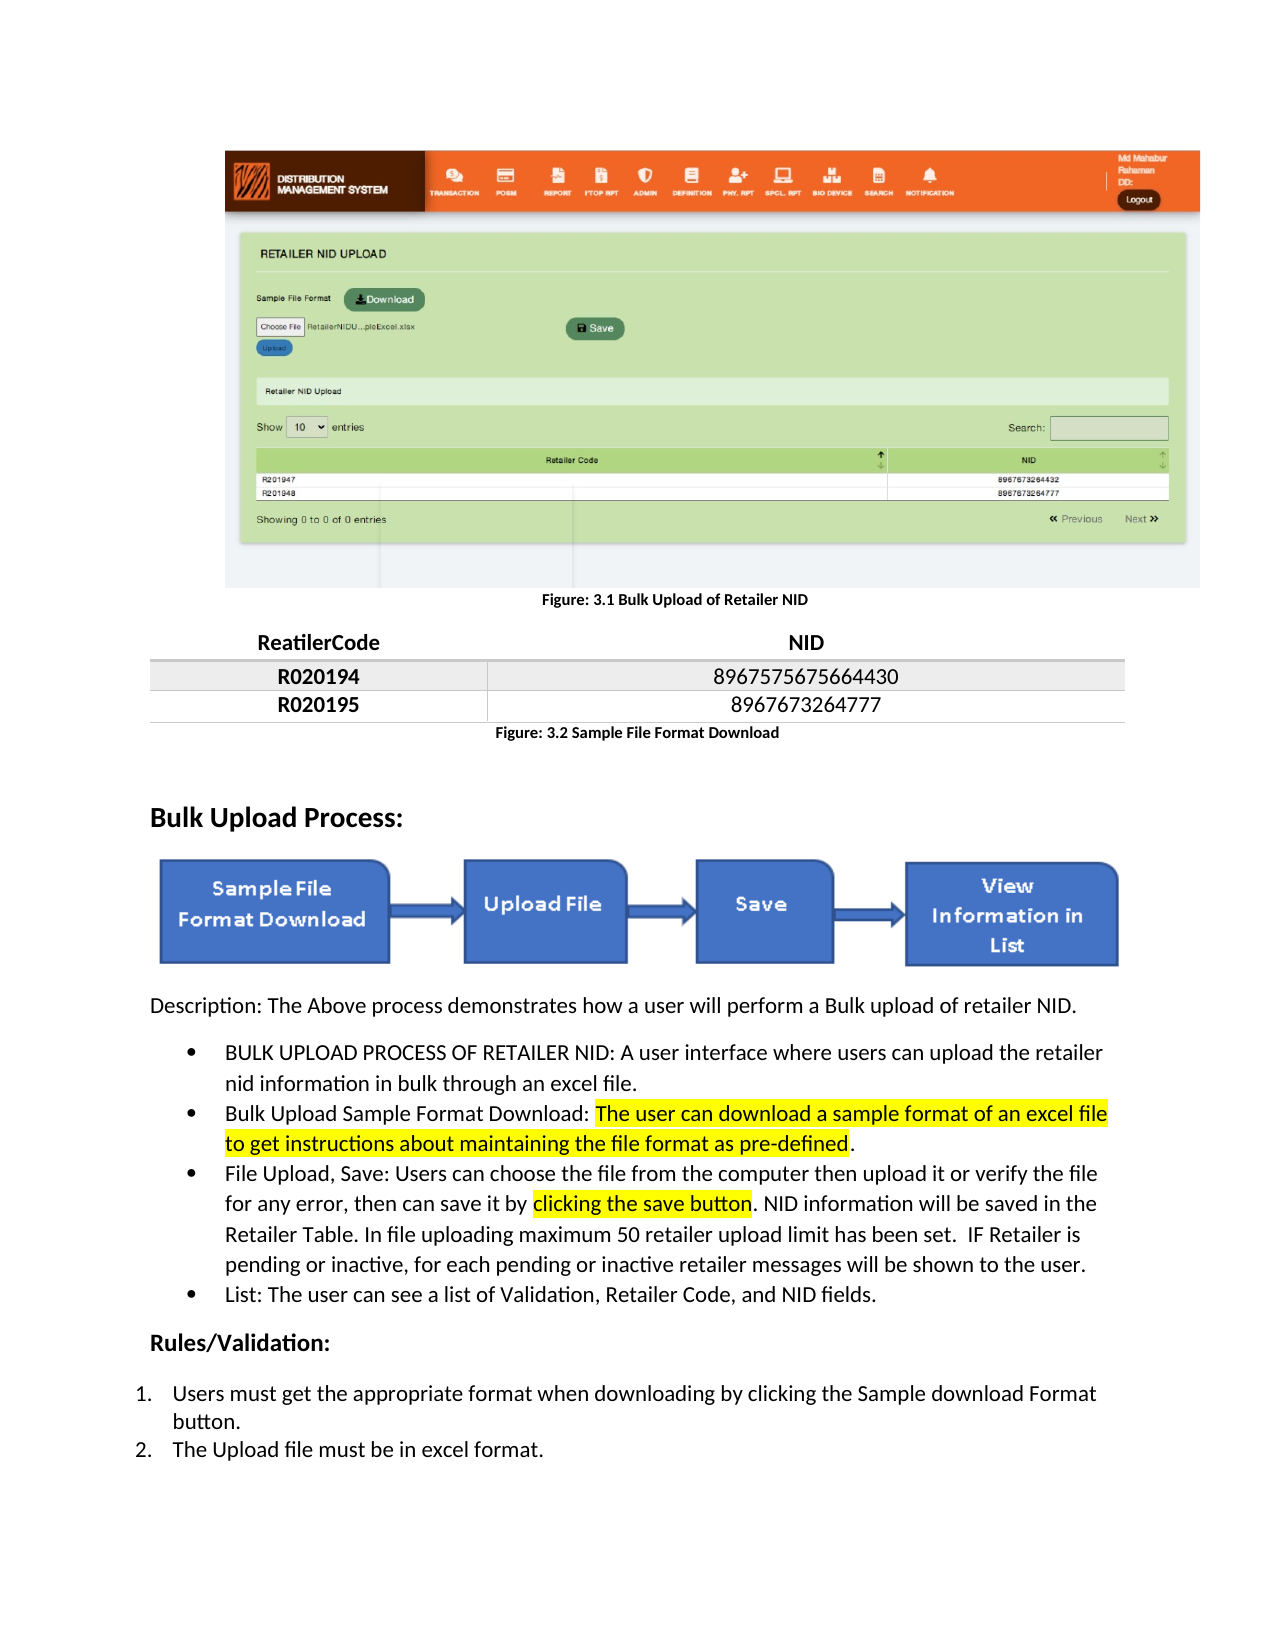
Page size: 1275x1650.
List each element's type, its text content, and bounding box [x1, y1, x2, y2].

table_cell R020195 [150, 691, 487, 721]
list File Upload, Save: Users can choose the file from the computer then upload it or verify the file for any error, then can save it by clicking the save button. NID information will be saved in the Retailer Table. In file uploading maximum 50 retailer upload limit has been set. IF Retailer is pending or inactive, for each pending or inactive retailer messages will be shown to the user. [187, 1159, 1125, 1278]
table_cell 8967575675664430 [488, 662, 1125, 690]
list Users must get the appropriate format when downloading by clicking the Sample download Format button. [135, 1379, 1125, 1435]
list The Upload file must be in excel format. [135, 1435, 1125, 1463]
picture [150, 854, 1125, 973]
picture [225, 150, 1200, 588]
table_header ReatilerCode [150, 628, 487, 659]
text Figure: 3.2 Sample File Format Download [150, 723, 1125, 742]
table_cell R020194 [150, 662, 487, 690]
table_header NID [487, 628, 1125, 659]
list Bulk Upload Sample Format Download: The user can download a sample format of an excel file to get instructions about maintaining the file format as pre-defined. [187, 1099, 1125, 1157]
table_cell 8967673264777 [488, 691, 1125, 721]
text Rules/Validation: [150, 1327, 1125, 1358]
text Description: The Above process demonstrates how a user will perform a Bulk upload of retailer NID. [150, 992, 1125, 1020]
list List: The user can see a list of Validation, Retailer Code, and NID fields. [187, 1280, 1125, 1308]
text Bulk Upload Process: [150, 799, 1125, 834]
list BULK UPLOAD PROCESS OF RETAILER NID: A user interface where users can upload the retailer nid information in bulk through an excel file. [187, 1038, 1125, 1097]
text Figure: 3.1 Bulk Upload of Retailer NID [225, 588, 1125, 609]
